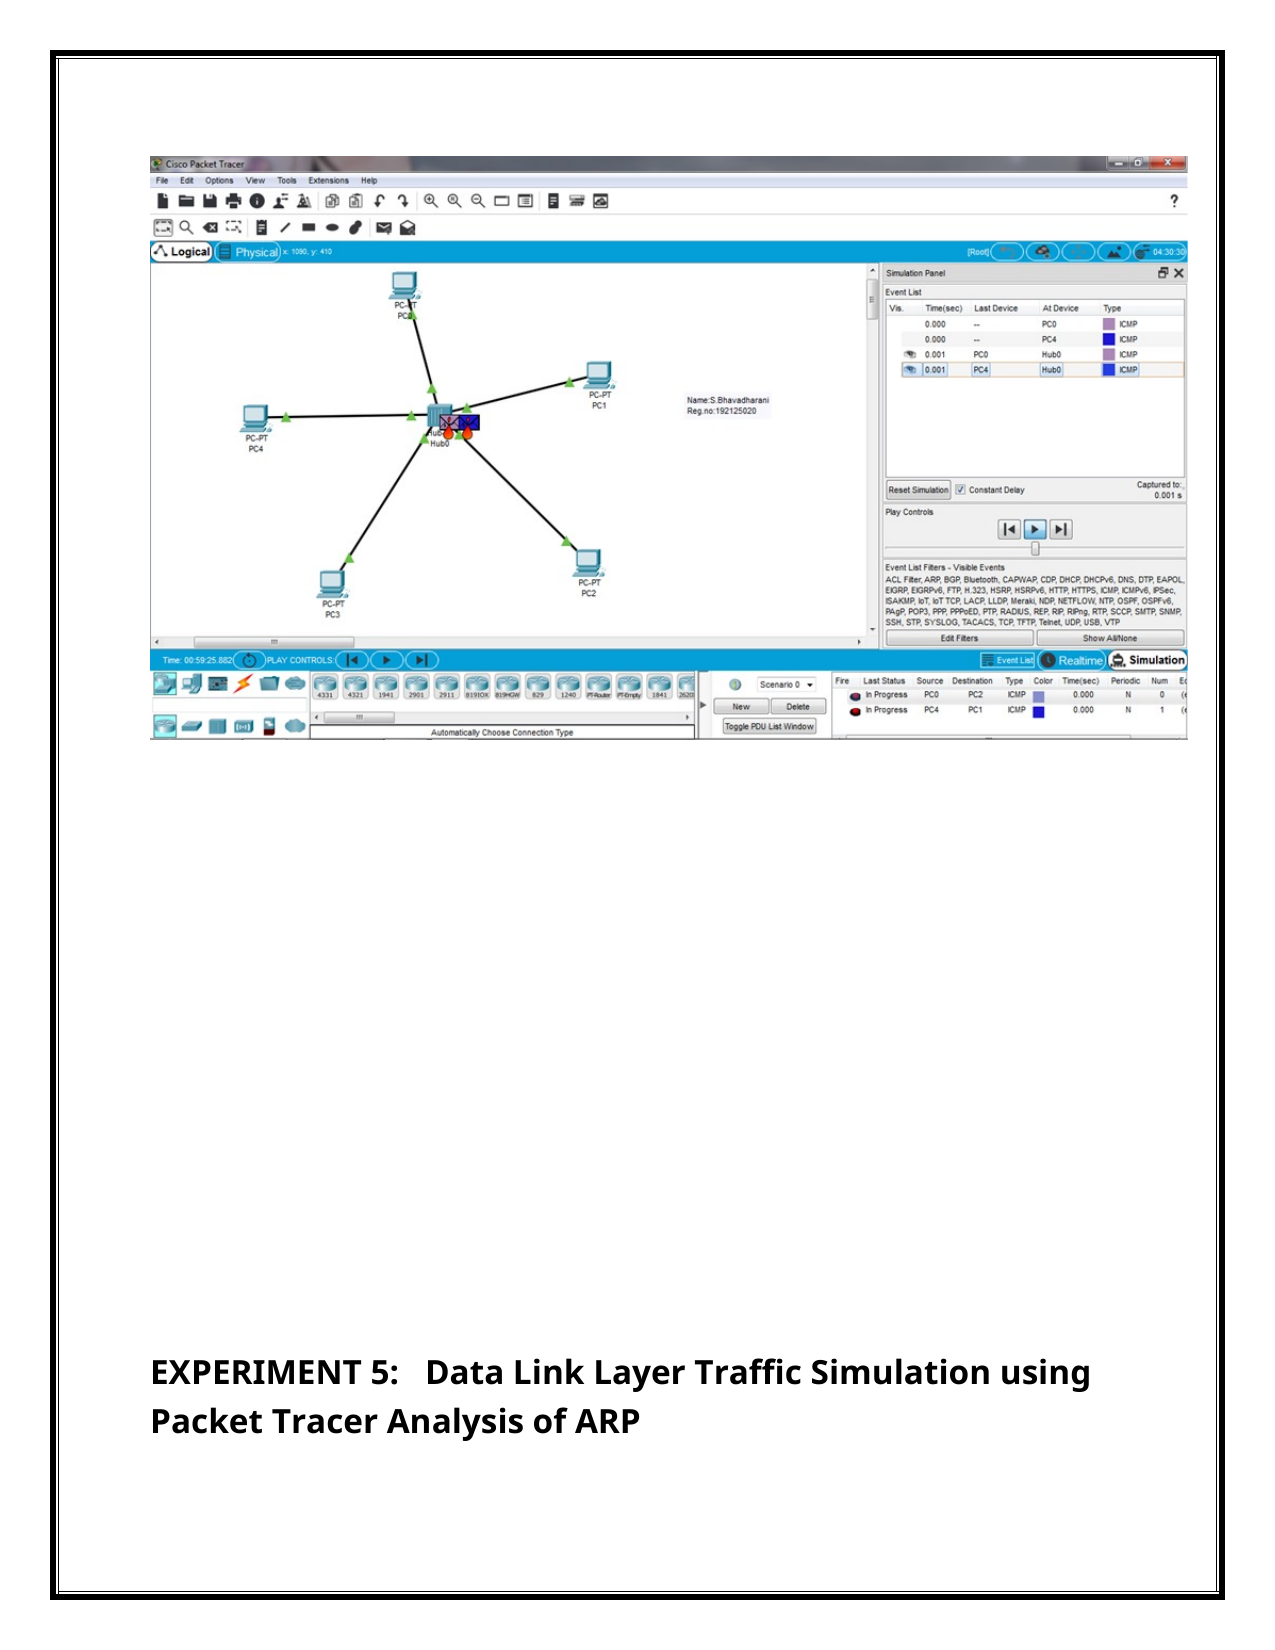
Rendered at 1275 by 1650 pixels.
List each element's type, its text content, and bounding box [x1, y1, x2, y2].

picture [164, 657, 180, 663]
picture [402, 655, 408, 664]
picture [150, 156, 1188, 740]
picture [291, 657, 337, 664]
picture [262, 657, 287, 667]
picture [1153, 249, 1162, 255]
text EXPERIMENT 5: Data Link Layer Traffic Simulation using Packet Tracer Analysis of ARP [150, 1349, 1125, 1443]
picture [1164, 249, 1175, 255]
picture [185, 657, 234, 663]
